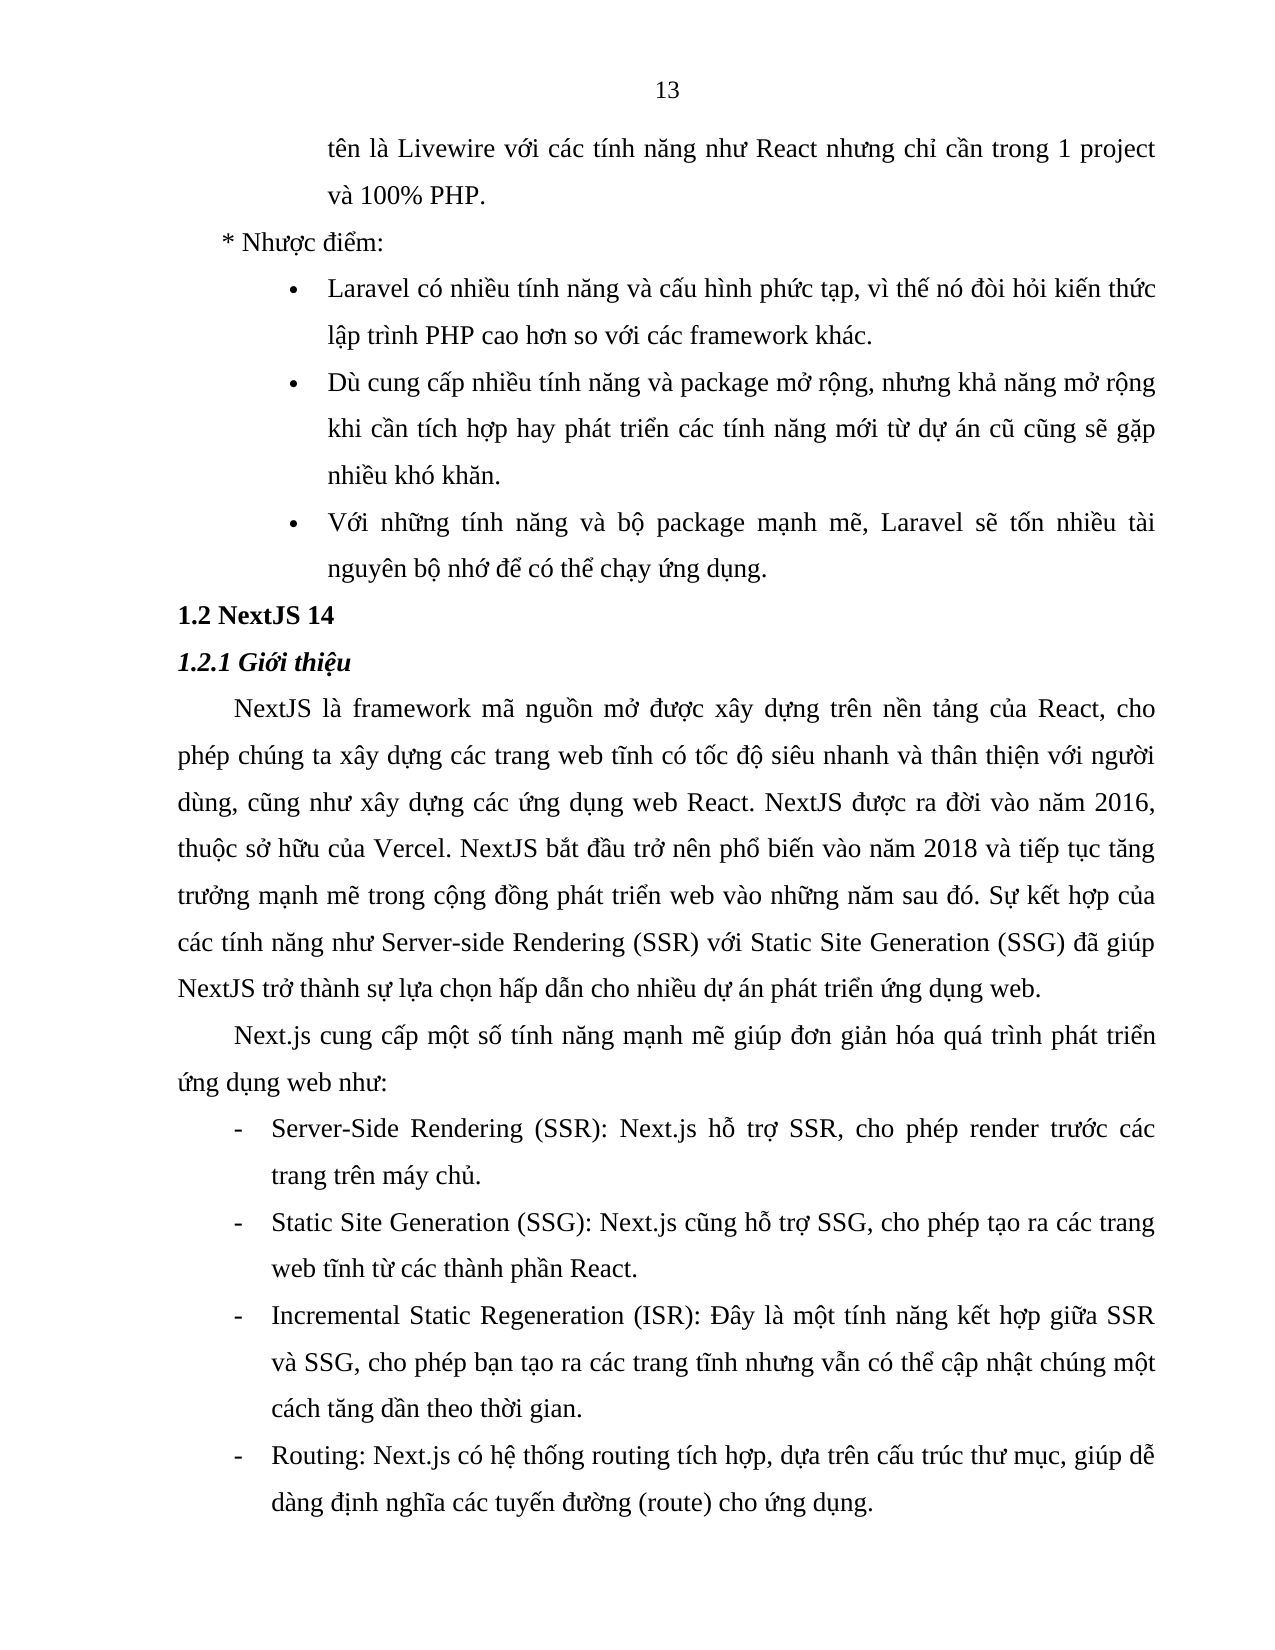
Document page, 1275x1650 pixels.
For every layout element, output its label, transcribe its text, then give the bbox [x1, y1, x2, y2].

list Dù cung cấp nhiều tính năng và package mở rộng, nhưng khả năng mở rộng khi cần tích hợp hay phát triển các tính năng mới từ dự án cũ cũng sẽ gặp nhiều khó khăn. [290, 366, 1157, 490]
list Routing: Next.js có hệ thống routing tích hợp, dựa trên cấu trúc thư mục, giúp dễ dàng định nghĩa các tuyến đường (route) cho ứng dụng. [233, 1439, 1157, 1517]
list Laravel có nhiều tính năng và cấu hình phức tạp, vì thế nó đòi hỏi kiến thức lập trình PHP cao hơn so với các framework khác. [290, 272, 1157, 350]
list Với những tính năng và bộ package mạnh mẽ, Laravel sẽ tốn nhiều tài nguyên bộ nhớ để có thể chạy ứng dụng. [290, 506, 1157, 584]
text NextJS là framework mã nguồn mở được xây dựng trên nền tảng của React, cho phép chúng ta xây dựng các trang web tĩnh có tốc độ siêu nhanh và thân thiện với người dùng, cũng như xây dựng các ứng dụng web React. NextJS được ra đời vào năm 2016, thuộc sở hữu của Vercel. NextJS bắt đầu trở nên phổ biến vào năm 2018 và tiếp tục tăng trưởng mạnh mẽ trong cộng đồng phát triển web vào những năm sau đó. Sự kết hợp của các tính năng như Server-side Rendering (SSR) với Static Site Generation (SSG) đã giúp NextJS trở thành sự lựa chọn hấp dẫn cho nhiều dự án phát triển ứng dụng web. [177, 692, 1157, 1004]
list Static Site Generation (SSG): Next.js cũng hỗ trợ SSG, cho phép tạo ra các trang web tĩnh từ các thành phần React. [233, 1206, 1157, 1284]
subtitle 1.2.1 Giới thiệu [177, 646, 1127, 677]
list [290, 132, 1157, 210]
list Server-Side Rendering (SSR): Next.js hỗ trợ SSR, cho phép render trước các trang trên máy chủ. [233, 1112, 1157, 1190]
subtitle 1.2 NextJS 14 [177, 599, 1157, 630]
text Next.js cung cấp một số tính năng mạnh mẽ giúp đơn giản hóa quá trình phát triển ứng dụng web như: [177, 1019, 1157, 1097]
text * Nhược điểm: [177, 226, 1157, 257]
list Incremental Static Regeneration (ISR): Đây là một tính năng kết hợp giữa SSR và SSG, cho phép bạn tạo ra các trang tĩnh nhưng vẫn có thể cập nhật chúng một cách tăng dần theo thời gian. [233, 1299, 1157, 1424]
